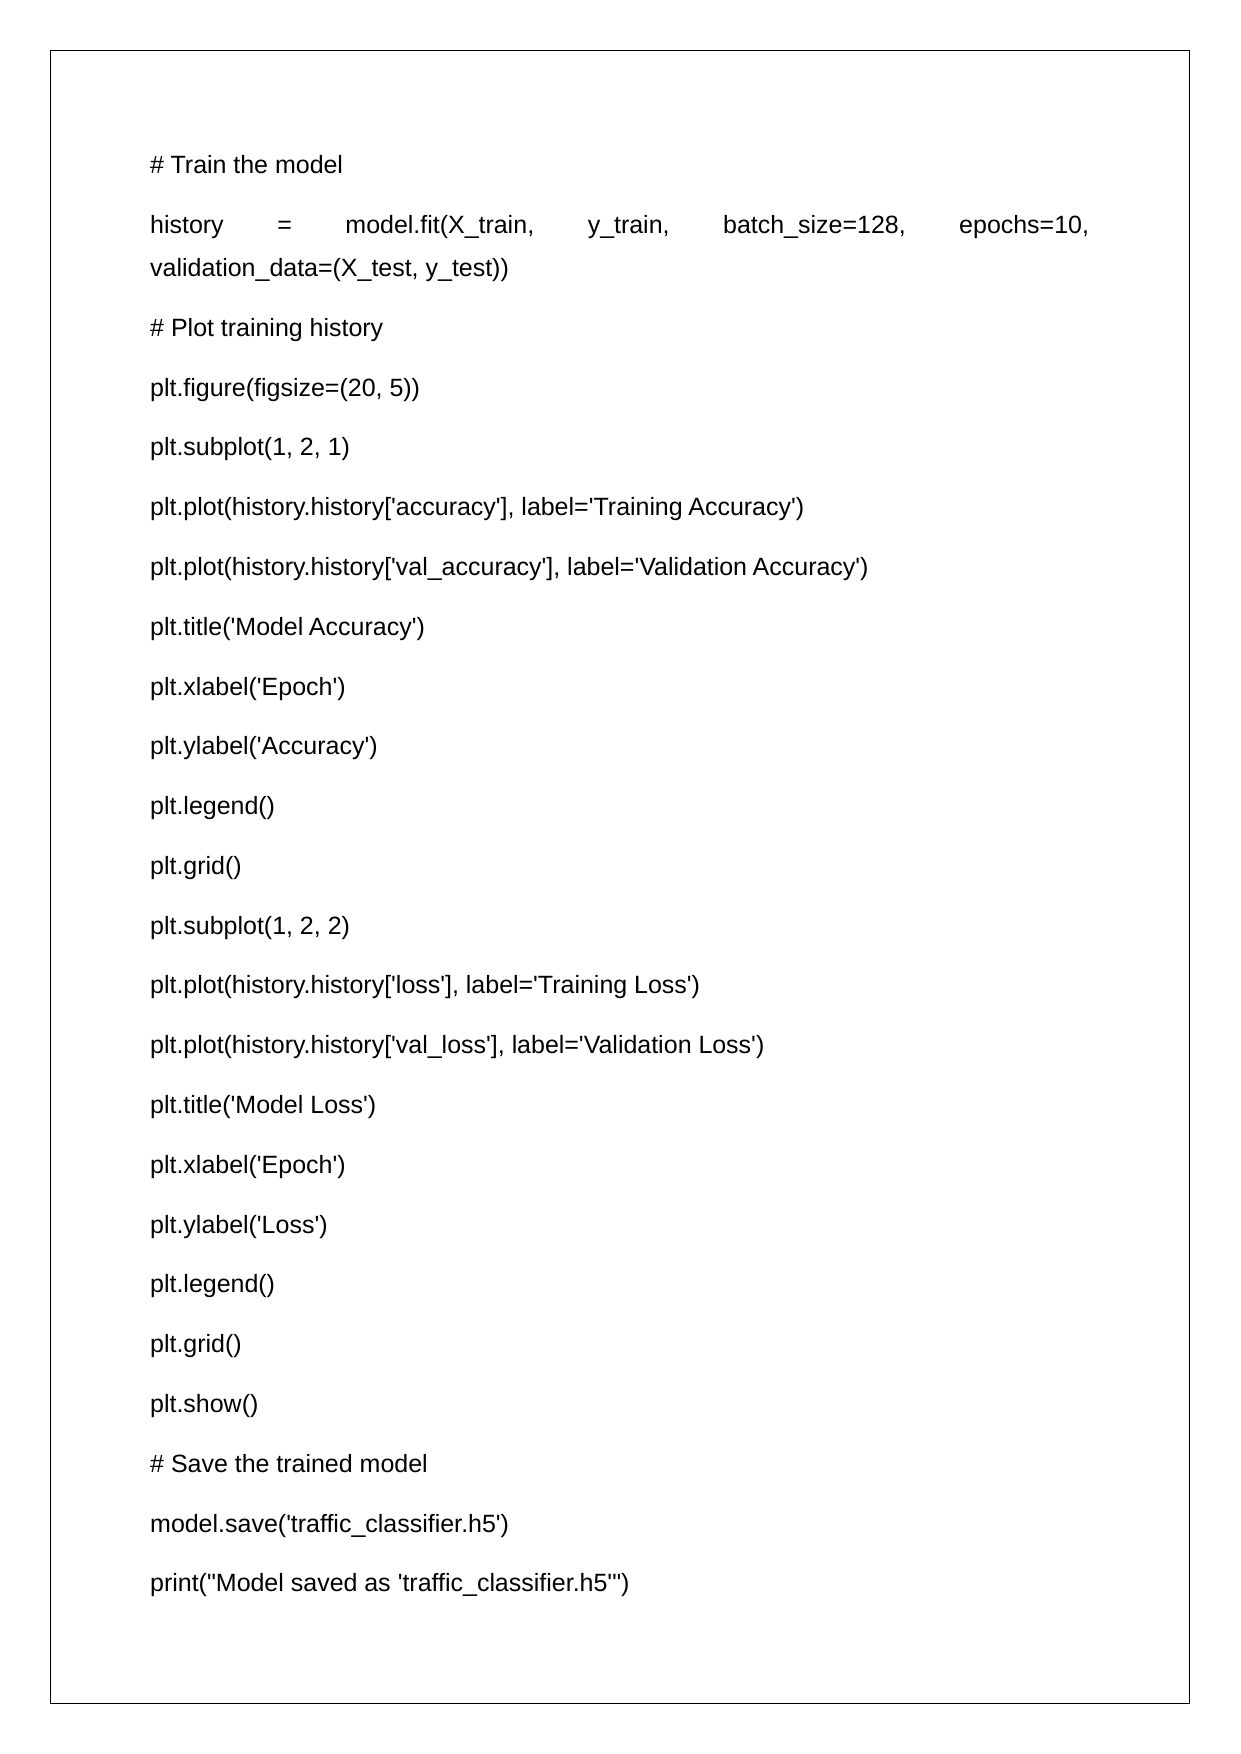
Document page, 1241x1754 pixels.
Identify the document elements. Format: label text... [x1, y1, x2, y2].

text model.save('traffic_classifier.h5') [150, 1508, 1090, 1537]
text plt.legend() [150, 1269, 1090, 1298]
text plt.subplot(1, 2, 1) [150, 432, 1090, 461]
text plt.grid() [150, 851, 1090, 879]
text plt.ylabel('Accuracy') [150, 731, 1090, 760]
text # Save the trained model [150, 1449, 1090, 1477]
text plt.legend() [150, 791, 1090, 820]
text plt.plot(history.history['val_loss'], label='Validation Loss') [150, 1030, 1090, 1059]
text # Train the model [150, 150, 1090, 179]
text plt.figure(figsize=(20, 5)) [150, 372, 1090, 401]
text # Plot training history [150, 313, 1090, 341]
text plt.plot(history.history['val_accuracy'], label='Validation Accuracy') [150, 552, 1090, 581]
text history = model.fit(X_train, y_train, batch_size=128, epochs=10, validation_data=(X_test, y_test)) [150, 210, 1090, 282]
text plt.xlabel('Epoch') [150, 671, 1090, 700]
text plt.subplot(1, 2, 2) [150, 911, 1090, 939]
text plt.xlabel('Epoch') [150, 1150, 1090, 1178]
text plt.show() [150, 1389, 1090, 1418]
text plt.title('Model Loss') [150, 1090, 1090, 1119]
text plt.grid() [150, 1329, 1090, 1358]
text plt.plot(history.history['accuracy'], label='Training Accuracy') [150, 492, 1090, 521]
text print("Model saved as 'traffic_classifier.h5'") [150, 1568, 1090, 1597]
text plt.plot(history.history['loss'], label='Training Loss') [150, 970, 1090, 999]
text plt.title('Model Accuracy') [150, 612, 1090, 640]
text plt.ylabel('Loss') [150, 1209, 1090, 1238]
